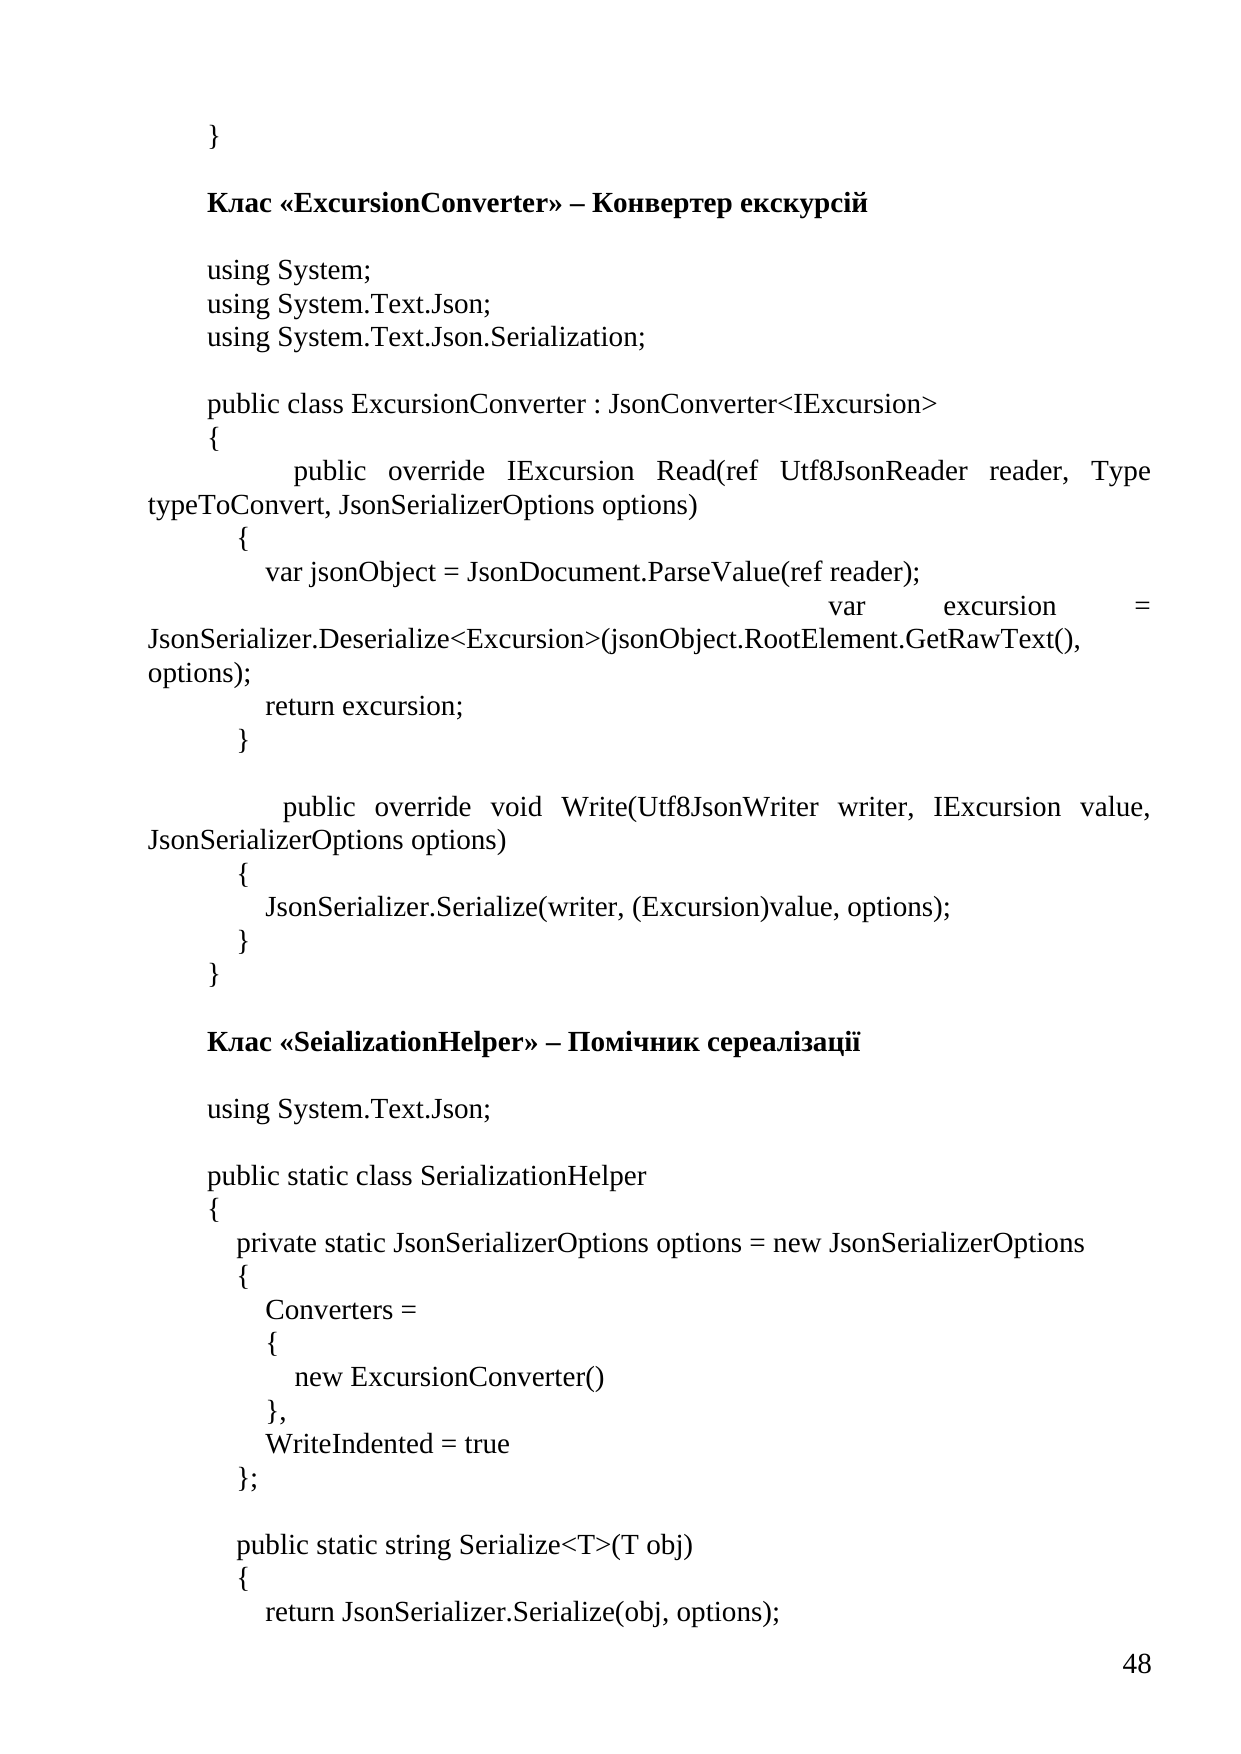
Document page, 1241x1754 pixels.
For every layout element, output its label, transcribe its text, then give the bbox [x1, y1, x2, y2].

text }, [148, 1393, 1152, 1426]
text }; [148, 1460, 1152, 1493]
text { [148, 521, 1152, 554]
text { [148, 420, 1152, 453]
text private static JsonSerializerOptions options = new JsonSerializerOptions [148, 1225, 1152, 1258]
text using System; [148, 252, 1152, 286]
text public override void Write(Utf8JsonWriter writer, IExcursion value, JsonSerializerOptions options) [148, 789, 1152, 856]
text public class ExcursionConverter : JsonConverter<IExcursion> [148, 386, 1152, 420]
text return JsonSerializer.Serialize(obj, options); [148, 1594, 1152, 1627]
text var excursion = JsonSerializer.Deserialize<Excursion>(jsonObject.RootElement.GetRawText(), options); [148, 588, 1152, 688]
text } [148, 118, 1152, 152]
text return excursion; [148, 688, 1152, 722]
text { [148, 1326, 1152, 1359]
text } [148, 722, 1152, 755]
text public static class SerializationHelper [148, 1158, 1152, 1191]
text WriteIndented = true [148, 1426, 1152, 1460]
text new ExcursionConverter() [148, 1359, 1152, 1393]
text var jsonObject = JsonDocument.ParseValue(ref reader); [148, 554, 1152, 588]
text public static string Serialize<T>(T obj) [148, 1527, 1152, 1560]
text Converters = [148, 1292, 1152, 1326]
text { [148, 1560, 1152, 1594]
text Клас «SeializationHelper» – Помічник сереалізації [148, 1024, 1152, 1057]
text using System.Text.Json; [148, 286, 1152, 319]
text { [148, 1258, 1152, 1292]
text } [148, 923, 1152, 957]
text using System.Text.Json; [148, 1091, 1152, 1124]
text { [148, 856, 1152, 889]
text using System.Text.Json.Serialization; [148, 319, 1152, 353]
text JsonSerializer.Serialize(writer, (Excursion)value, options); [148, 889, 1152, 923]
text } [148, 957, 1152, 990]
text { [148, 1191, 1152, 1225]
text Клас «ExcursionConverter» – Конвертер екскурсій [148, 185, 1152, 219]
text public override IExcursion Read(ref Utf8JsonReader reader, Type typeToConvert, JsonSerializerOptions options) [148, 453, 1152, 521]
